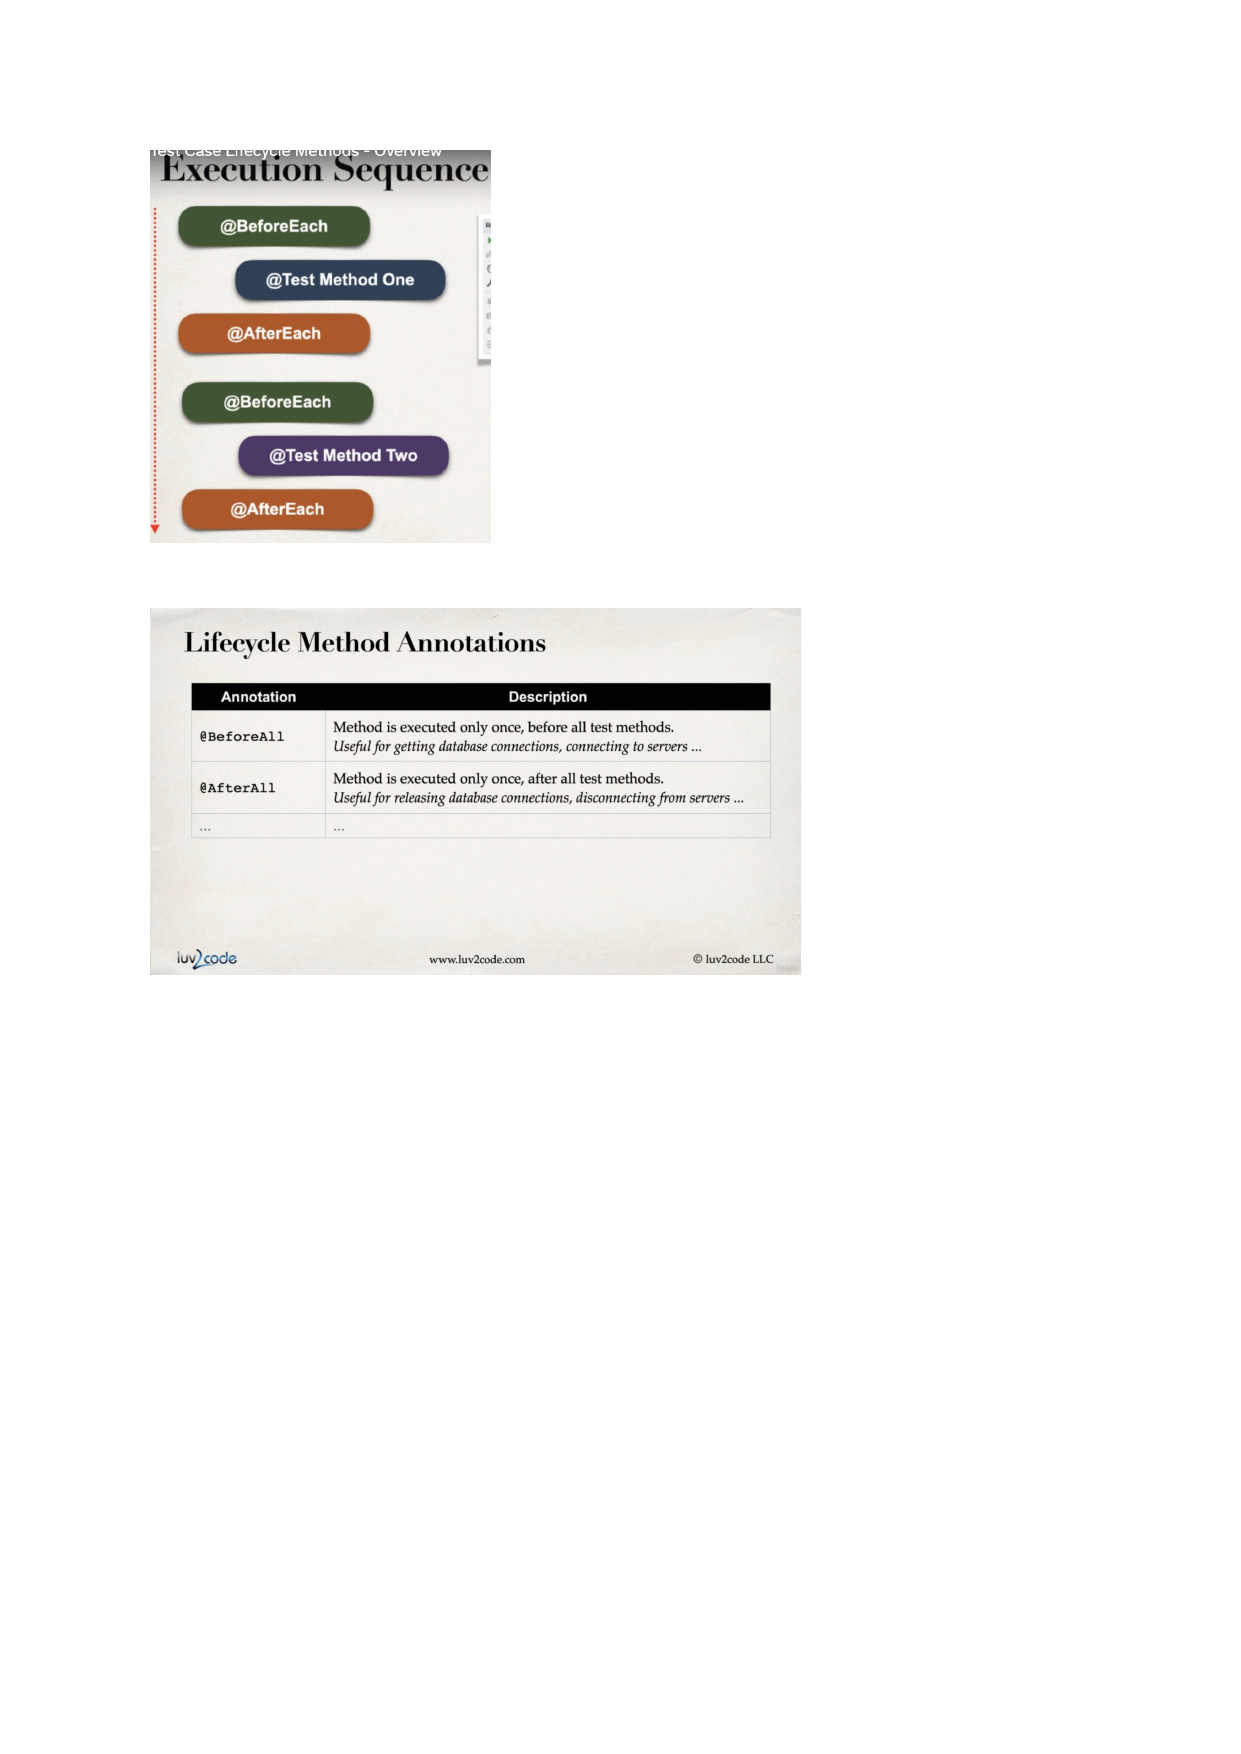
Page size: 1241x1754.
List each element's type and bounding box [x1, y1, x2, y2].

picture [150, 608, 802, 975]
picture [150, 150, 491, 543]
